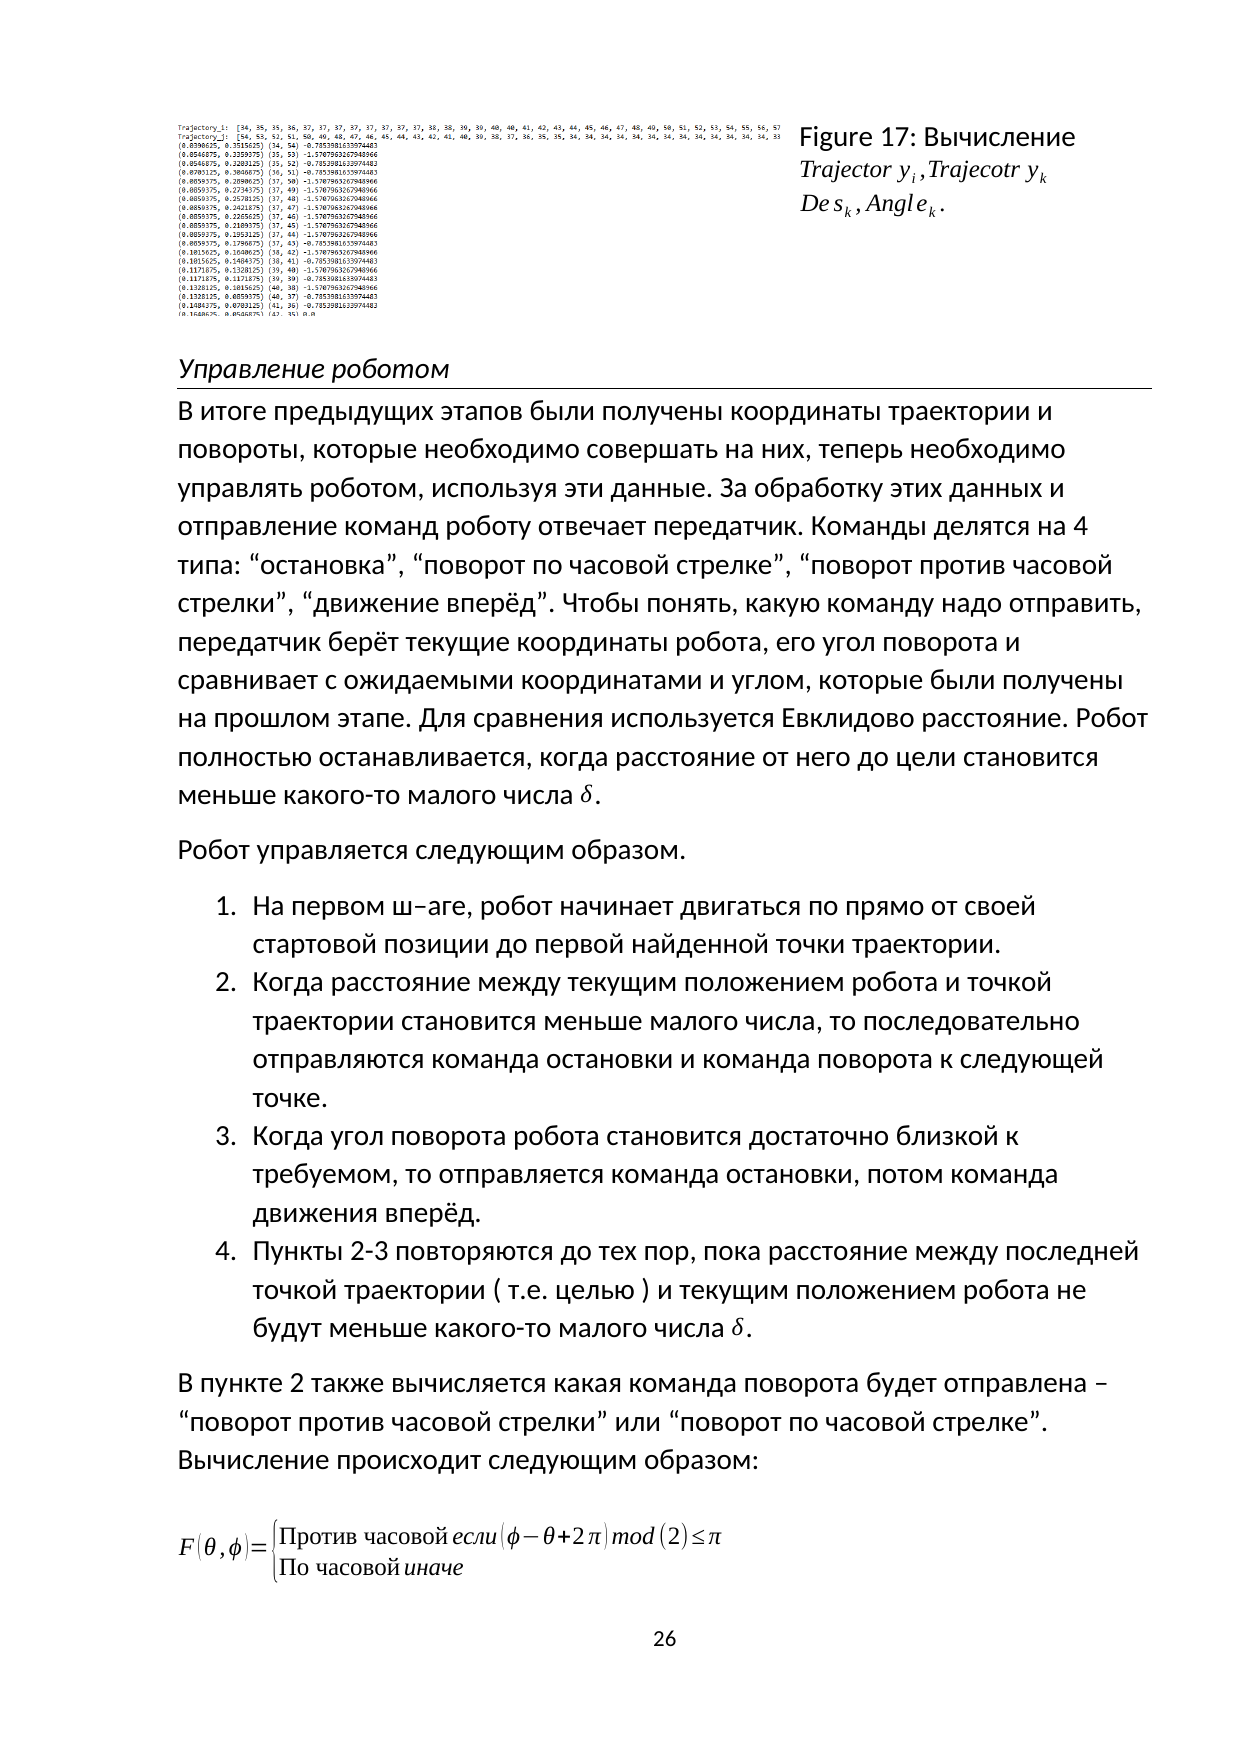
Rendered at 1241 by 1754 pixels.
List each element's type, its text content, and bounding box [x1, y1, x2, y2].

list На первом ш–аге, робот начинает двигаться по прямо от своей стартовой позиции до первой найденной точки траектории. [215, 887, 1152, 961]
list Когда угол поворота робота становится достаточно близкой к требуемом, то отправляется команда остановки, потом команда движения вперёд. [215, 1117, 1152, 1230]
text В итоге предыдущих этапов были получены координаты траектории и повороты, которые необходимо совершать на них, теперь необходимо управлять роботом, используя эти данные. За обработку этих данных и отправление команд роботу отвечает передатчик. Команды делятся на 4 типа: “остановка”, “поворот по часовой стрелке”, “поворот против часовой стрелки”, “движение вперёд”. Чтобы понять, какую команду надо отправить, передатчик берёт текущие координаты робота, его угол поворота и сравнивает с ожидаемыми координатами и углом, которые были получены на прошлом этапе. Для сравнения используется Евклидово расстояние. Робот полностью останавливается, когда расстояние от него до цели становится меньше какого-то малого числа . [177, 392, 1152, 812]
picture [177, 124, 780, 315]
text В пункте 2 также вычисляется какая команда поворота будет отправлена – “поворот против часовой стрелки” или “поворот по часовой стрелке”. Вычисление происходит следующим образом: [177, 1364, 1152, 1583]
list Пункты 2-3 повторяются до тех пор, пока расстояние между последней точкой траектории ( т.е. целью ) и текущим положением робота не будут меньше какого-то малого числа . [215, 1232, 1152, 1345]
text Робот управляется следующим образом. [177, 831, 1152, 867]
text Figure 17: Вычисление [177, 118, 1152, 221]
subtitle Управление роботом [177, 350, 1152, 388]
list Когда расстояние между текущим положением робота и точкой траектории становится меньше малого числа, то последовательно отправляются команда остановки и команда поворота к следующей точке. [215, 963, 1152, 1114]
